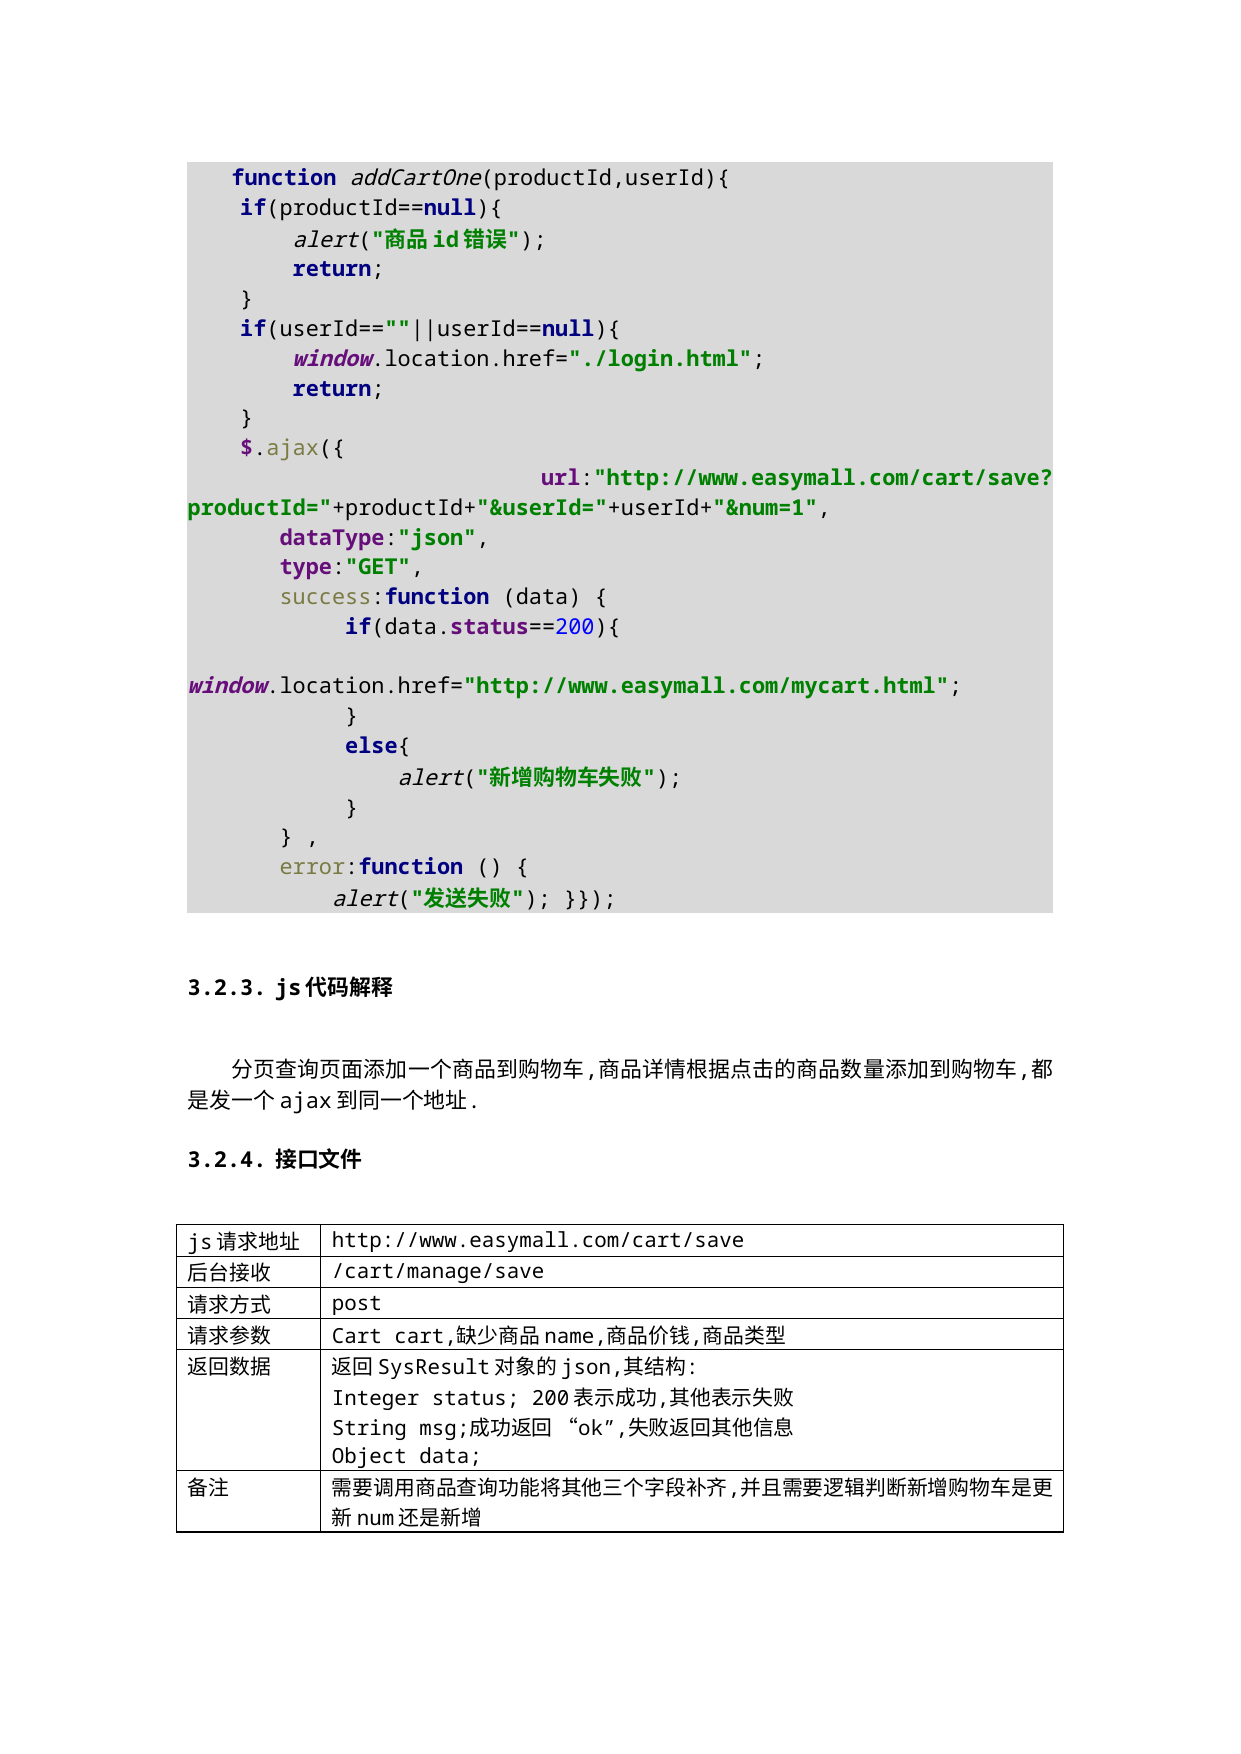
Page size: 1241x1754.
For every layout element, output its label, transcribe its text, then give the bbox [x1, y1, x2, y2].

table_cell 后台接收 [177, 1257, 320, 1287]
table_cell 备注 [177, 1471, 320, 1531]
table_cell 请求方式 [177, 1288, 320, 1318]
table_cell 返回数据 [177, 1350, 320, 1470]
table_header http://www.easymall.com/cart/save [321, 1225, 1063, 1256]
text 分页查询页面添加一个商品到购物车,商品详情根据点击的商品数量添加到购物车,都是发一个ajax到同一个地址. [187, 1052, 1053, 1115]
table_cell post [321, 1288, 1063, 1318]
text function addCartOne(productId,userId){ if(productId==null){ alert("商品id错误"); return; } if(userId==""||userId==null){ window.location.href="./login.html"; return; } $.ajax({ url:"http://www.easymall.com/cart/save?productId="+productId+"&userId="+userId+"&num=1", dataType:"json", type:"GET", success:function (data) { if(data.status==200){ window.location.href="http://www.easymall.com/mycart.html"; } else{ alert("新增购物车失败"); } } , error:function () { alert("发送失败"); }}); [187, 162, 1053, 913]
table_header js请求地址 [177, 1225, 320, 1256]
subtitle js代码解释 [187, 969, 1053, 1001]
table_cell /cart/manage/save [321, 1257, 1063, 1287]
subtitle 接口文件 [187, 1142, 1053, 1174]
table_cell Cart cart,缺少商品name,商品价钱,商品类型 [321, 1319, 1063, 1349]
table_cell 请求参数 [177, 1319, 320, 1349]
table_cell 返回SysResult对象的json,其结构: Integer status; 200表示成功,其他表示失败 String msg;成功返回 “ok”,失败返回其他信息 Object data; [321, 1350, 1063, 1470]
table_cell 需要调用商品查询功能将其他三个字段补齐,并且需要逻辑判断新增购物车是更新num还是新增 [321, 1471, 1063, 1531]
